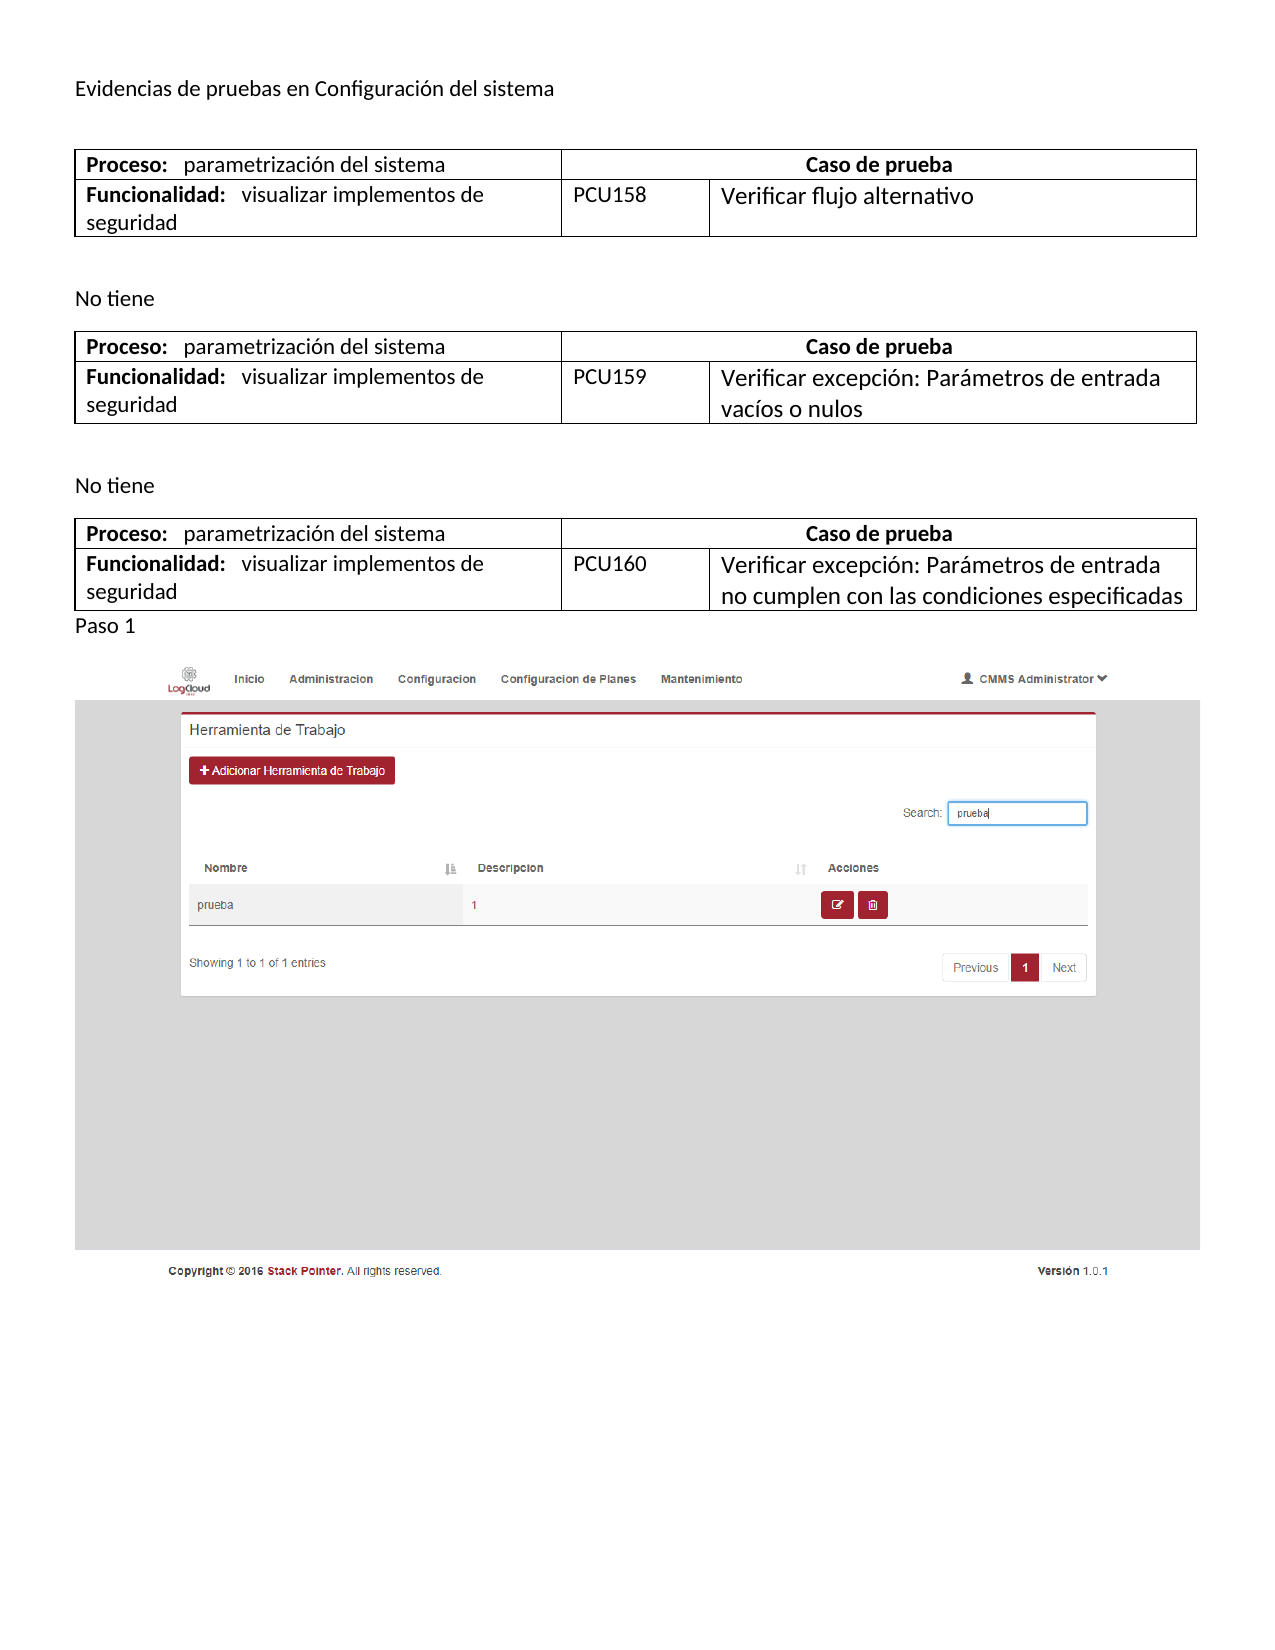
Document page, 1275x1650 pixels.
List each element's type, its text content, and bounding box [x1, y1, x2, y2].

table_cell Verificar excepción: Parámetros de entrada no cumplen con las condiciones especificadas [710, 549, 1196, 610]
table_header Proceso: parametrización del sistema [76, 150, 561, 179]
table_cell Verificar excepción: Parámetros de entrada vacíos o nulos [710, 362, 1196, 423]
text No tiene [75, 284, 1200, 312]
table_header Caso de prueba [562, 519, 1196, 548]
text Paso 1 [75, 611, 1200, 639]
picture [75, 658, 1200, 1291]
table_cell Funcionalidad: visualizar implementos de seguridad [76, 549, 561, 610]
table_header Proceso: parametrización del sistema [76, 519, 561, 548]
text No tiene [75, 471, 1200, 499]
table_cell PCU160 [562, 549, 709, 610]
table_cell PCU158 [562, 180, 709, 236]
table_header Caso de prueba [562, 150, 1196, 179]
table_cell Funcionalidad: visualizar implementos de seguridad [76, 180, 561, 236]
table_cell PCU159 [562, 362, 709, 423]
table_cell Funcionalidad: visualizar implementos de seguridad [76, 362, 561, 423]
table_cell Verificar flujo alternativo [710, 180, 1196, 236]
table_header Caso de prueba [562, 332, 1196, 361]
table_header Proceso: parametrización del sistema [76, 332, 561, 361]
